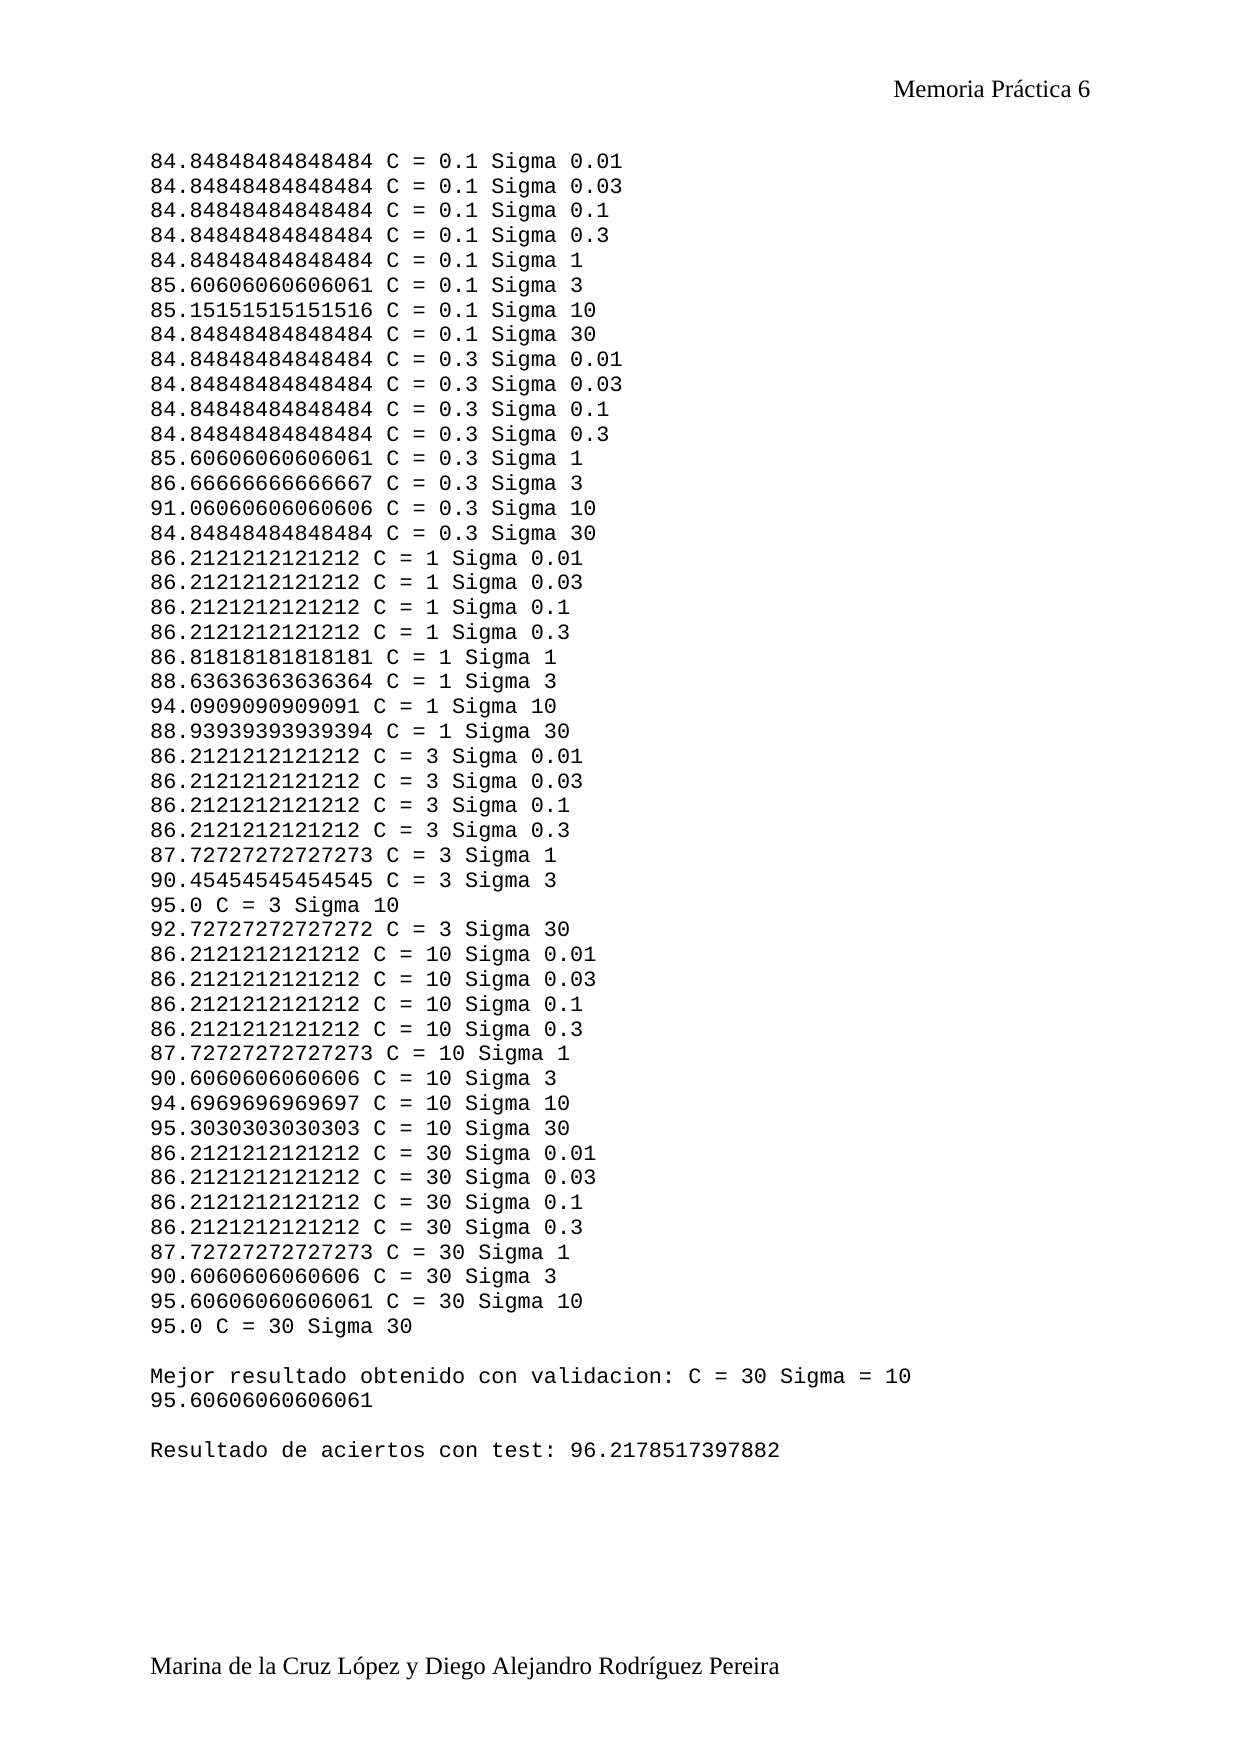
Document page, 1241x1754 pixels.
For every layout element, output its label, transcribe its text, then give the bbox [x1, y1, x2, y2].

text 94.6969696969697 C = 10 Sigma 10 [150, 1092, 1090, 1117]
text 84.84848484848484 C = 0.1 Sigma 30 [150, 323, 1090, 348]
text 84.84848484848484 C = 0.3 Sigma 30 [150, 522, 1090, 547]
text 86.2121212121212 C = 3 Sigma 0.3 [150, 819, 1090, 844]
text 95.0 C = 30 Sigma 30 [150, 1315, 1090, 1340]
text 86.81818181818181 C = 1 Sigma 1 [150, 646, 1090, 671]
text 86.2121212121212 C = 1 Sigma 0.1 [150, 596, 1090, 621]
text 85.60606060606061 C = 0.3 Sigma 1 [150, 447, 1090, 472]
text 87.72727272727273 C = 10 Sigma 1 [150, 1042, 1090, 1067]
text 94.0909090909091 C = 1 Sigma 10 [150, 695, 1090, 720]
text 84.84848484848484 C = 0.1 Sigma 0.1 [150, 199, 1090, 224]
text 88.93939393939394 C = 1 Sigma 30 [150, 720, 1090, 745]
text 86.66666666666667 C = 0.3 Sigma 3 [150, 472, 1090, 497]
text 84.84848484848484 C = 0.1 Sigma 0.3 [150, 224, 1090, 249]
text 86.2121212121212 C = 10 Sigma 0.01 [150, 943, 1090, 968]
text 95.60606060606061 C = 30 Sigma 10 [150, 1290, 1090, 1315]
text 95.60606060606061 [150, 1389, 1090, 1414]
text 91.06060606060606 C = 0.3 Sigma 10 [150, 497, 1090, 522]
text 86.2121212121212 C = 3 Sigma 0.1 [150, 794, 1090, 819]
text 84.84848484848484 C = 0.3 Sigma 0.03 [150, 373, 1090, 398]
text 95.3030303030303 C = 10 Sigma 30 [150, 1117, 1090, 1142]
text 86.2121212121212 C = 30 Sigma 0.1 [150, 1191, 1090, 1216]
text 92.72727272727272 C = 3 Sigma 30 [150, 918, 1090, 943]
text 86.2121212121212 C = 1 Sigma 0.03 [150, 571, 1090, 596]
text 84.84848484848484 C = 0.3 Sigma 0.1 [150, 398, 1090, 423]
text 86.2121212121212 C = 10 Sigma 0.03 [150, 968, 1090, 993]
text 85.15151515151516 C = 0.1 Sigma 10 [150, 299, 1090, 323]
text 88.63636363636364 C = 1 Sigma 3 [150, 671, 1090, 695]
text 87.72727272727273 C = 30 Sigma 1 [150, 1241, 1090, 1266]
text 86.2121212121212 C = 3 Sigma 0.01 [150, 745, 1090, 770]
text 84.84848484848484 C = 0.3 Sigma 0.01 [150, 348, 1090, 373]
text 84.84848484848484 C = 0.3 Sigma 0.3 [150, 423, 1090, 447]
text 86.2121212121212 C = 10 Sigma 0.3 [150, 1018, 1090, 1042]
text 85.60606060606061 C = 0.1 Sigma 3 [150, 274, 1090, 299]
text 84.84848484848484 C = 0.1 Sigma 1 [150, 249, 1090, 274]
text 86.2121212121212 C = 3 Sigma 0.03 [150, 770, 1090, 794]
text 87.72727272727273 C = 3 Sigma 1 [150, 844, 1090, 869]
text Mejor resultado obtenido con validacion: C = 30 Sigma = 10 [150, 1365, 1090, 1389]
text 84.84848484848484 C = 0.1 Sigma 0.01 [150, 150, 1090, 175]
text 86.2121212121212 C = 1 Sigma 0.3 [150, 621, 1090, 646]
text 86.2121212121212 C = 30 Sigma 0.3 [150, 1216, 1090, 1241]
text 90.6060606060606 C = 10 Sigma 3 [150, 1067, 1090, 1092]
text 86.2121212121212 C = 1 Sigma 0.01 [150, 547, 1090, 571]
text 84.84848484848484 C = 0.1 Sigma 0.03 [150, 175, 1090, 199]
text 95.0 C = 3 Sigma 10 [150, 894, 1090, 918]
text 90.6060606060606 C = 30 Sigma 3 [150, 1266, 1090, 1290]
text 86.2121212121212 C = 10 Sigma 0.1 [150, 993, 1090, 1018]
text 90.45454545454545 C = 3 Sigma 3 [150, 869, 1090, 894]
text 86.2121212121212 C = 30 Sigma 0.01 [150, 1142, 1090, 1166]
text Resultado de aciertos con test: 96.2178517397882 [150, 1439, 1090, 1464]
text 86.2121212121212 C = 30 Sigma 0.03 [150, 1166, 1090, 1191]
